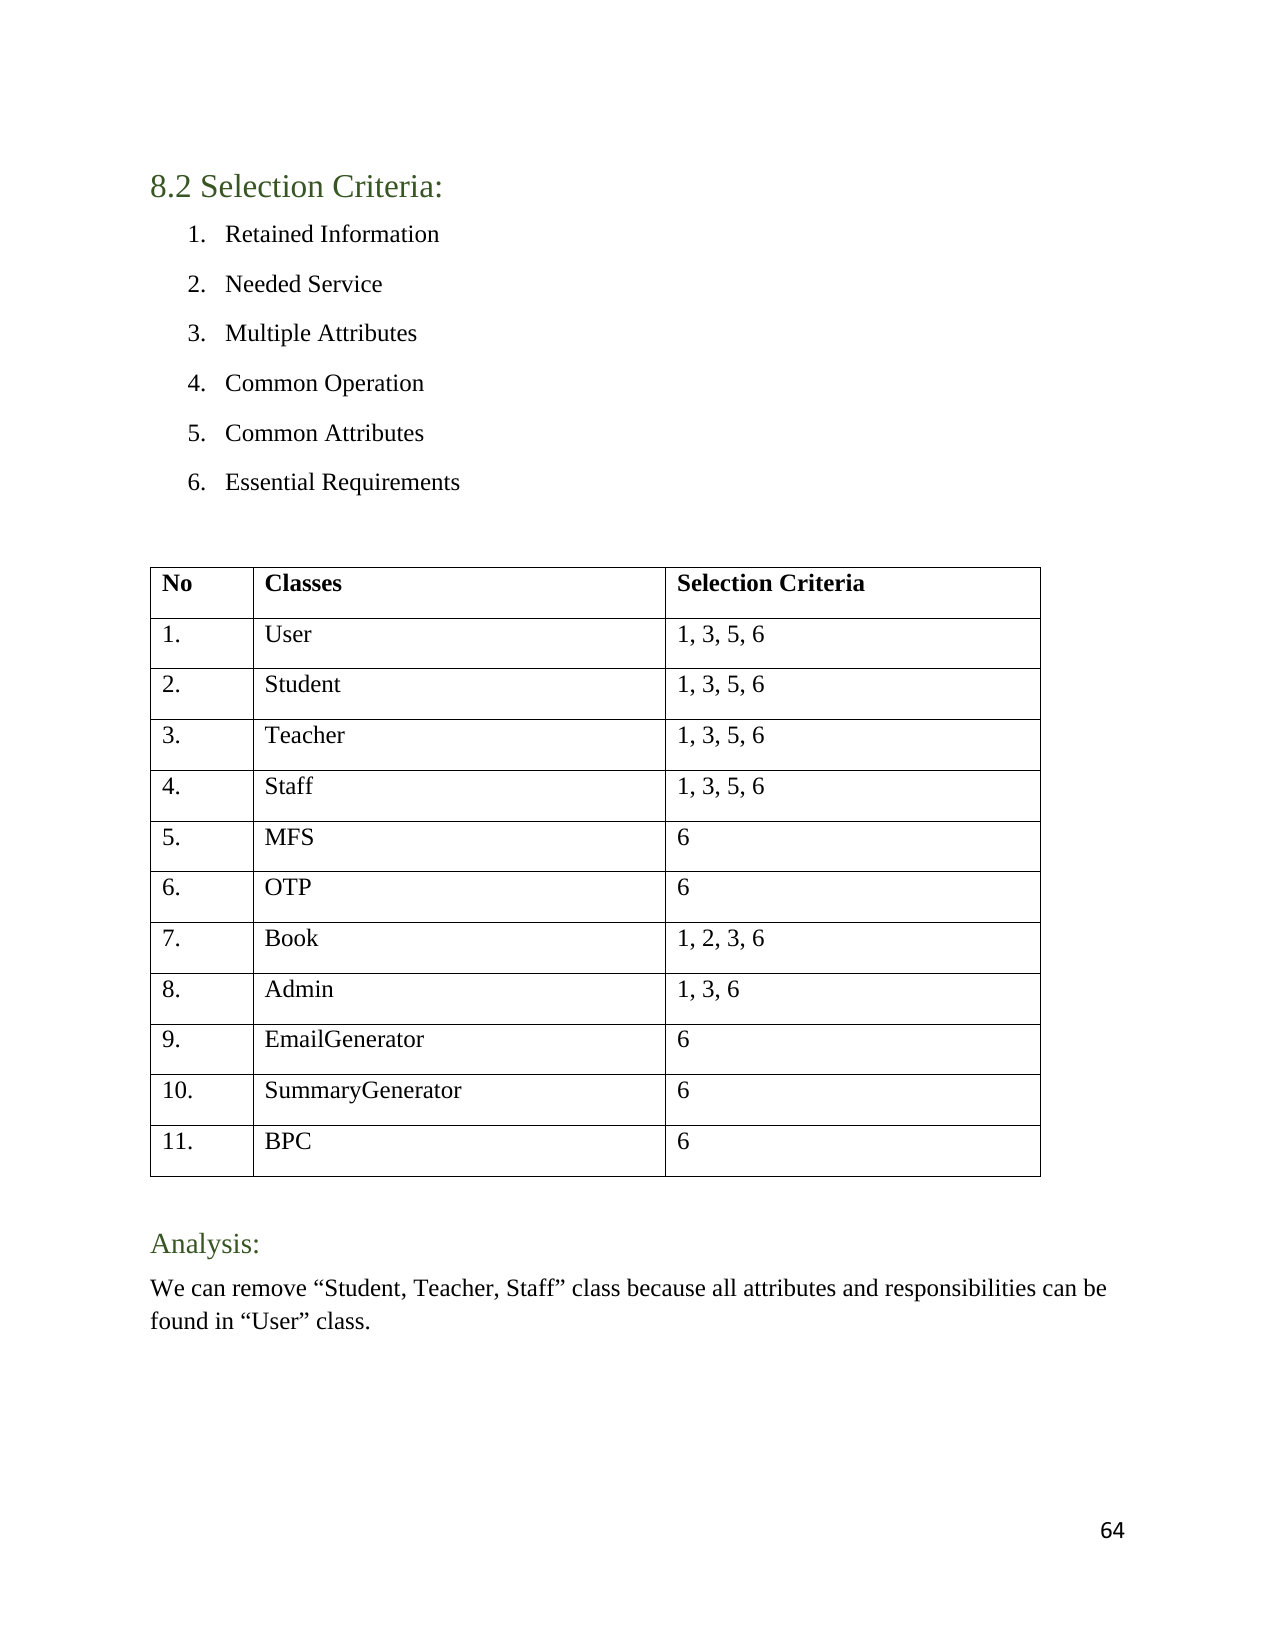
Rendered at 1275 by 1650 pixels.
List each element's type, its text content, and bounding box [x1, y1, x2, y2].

table_cell 2. [151, 669, 253, 719]
table_cell 1, 3, 5, 6 [666, 771, 1040, 821]
table_cell SummaryGenerator [254, 1075, 665, 1125]
table_cell 1, 3, 5, 6 [666, 619, 1040, 668]
table_cell 8. [151, 974, 253, 1023]
list Retained Information [187, 219, 1125, 248]
table_cell EmailGenerator [254, 1025, 665, 1074]
table_cell 6. [151, 872, 253, 922]
table_cell OTP [254, 872, 665, 922]
table_cell 1, 3, 6 [666, 974, 1040, 1023]
subtitle Analysis: [150, 1226, 1125, 1260]
table_cell 11. [151, 1126, 253, 1176]
table_cell 6 [666, 872, 1040, 922]
table_cell 1. [151, 619, 253, 668]
table_cell 4. [151, 771, 253, 821]
table_cell 5. [151, 822, 253, 871]
text We can remove “Student, Teacher, Staff” class because all attributes and responsibilities can be found in “User” class. [150, 1273, 1125, 1335]
table_cell 10. [151, 1075, 253, 1125]
list Needed Service [187, 269, 1125, 297]
table_cell 6 [666, 822, 1040, 871]
subtitle 8.2 Selection Criteria: [150, 167, 1125, 205]
table_cell 6 [666, 1126, 1040, 1176]
table_cell Student [254, 669, 665, 719]
table_cell BPC [254, 1126, 665, 1176]
list Essential Requirements [187, 467, 1125, 496]
list Multiple Attributes [187, 318, 1125, 347]
table_cell 6 [666, 1075, 1040, 1125]
table_header Selection Criteria [666, 568, 1040, 618]
table_cell 1, 3, 5, 6 [666, 720, 1040, 770]
table_cell Teacher [254, 720, 665, 770]
table_cell 1, 3, 5, 6 [666, 669, 1040, 719]
table_cell 7. [151, 923, 253, 973]
table_header Classes [254, 568, 665, 618]
table_cell 3. [151, 720, 253, 770]
table_header No [151, 568, 253, 618]
table_cell User [254, 619, 665, 668]
table_cell Admin [254, 974, 665, 1023]
table_cell 6 [666, 1025, 1040, 1074]
table_cell 1, 2, 3, 6 [666, 923, 1040, 973]
table_cell Staff [254, 771, 665, 821]
table_cell MFS [254, 822, 665, 871]
table_cell 9. [151, 1025, 253, 1074]
table_cell Book [254, 923, 665, 973]
list Common Operation [187, 368, 1125, 397]
list Common Attributes [187, 418, 1125, 447]
